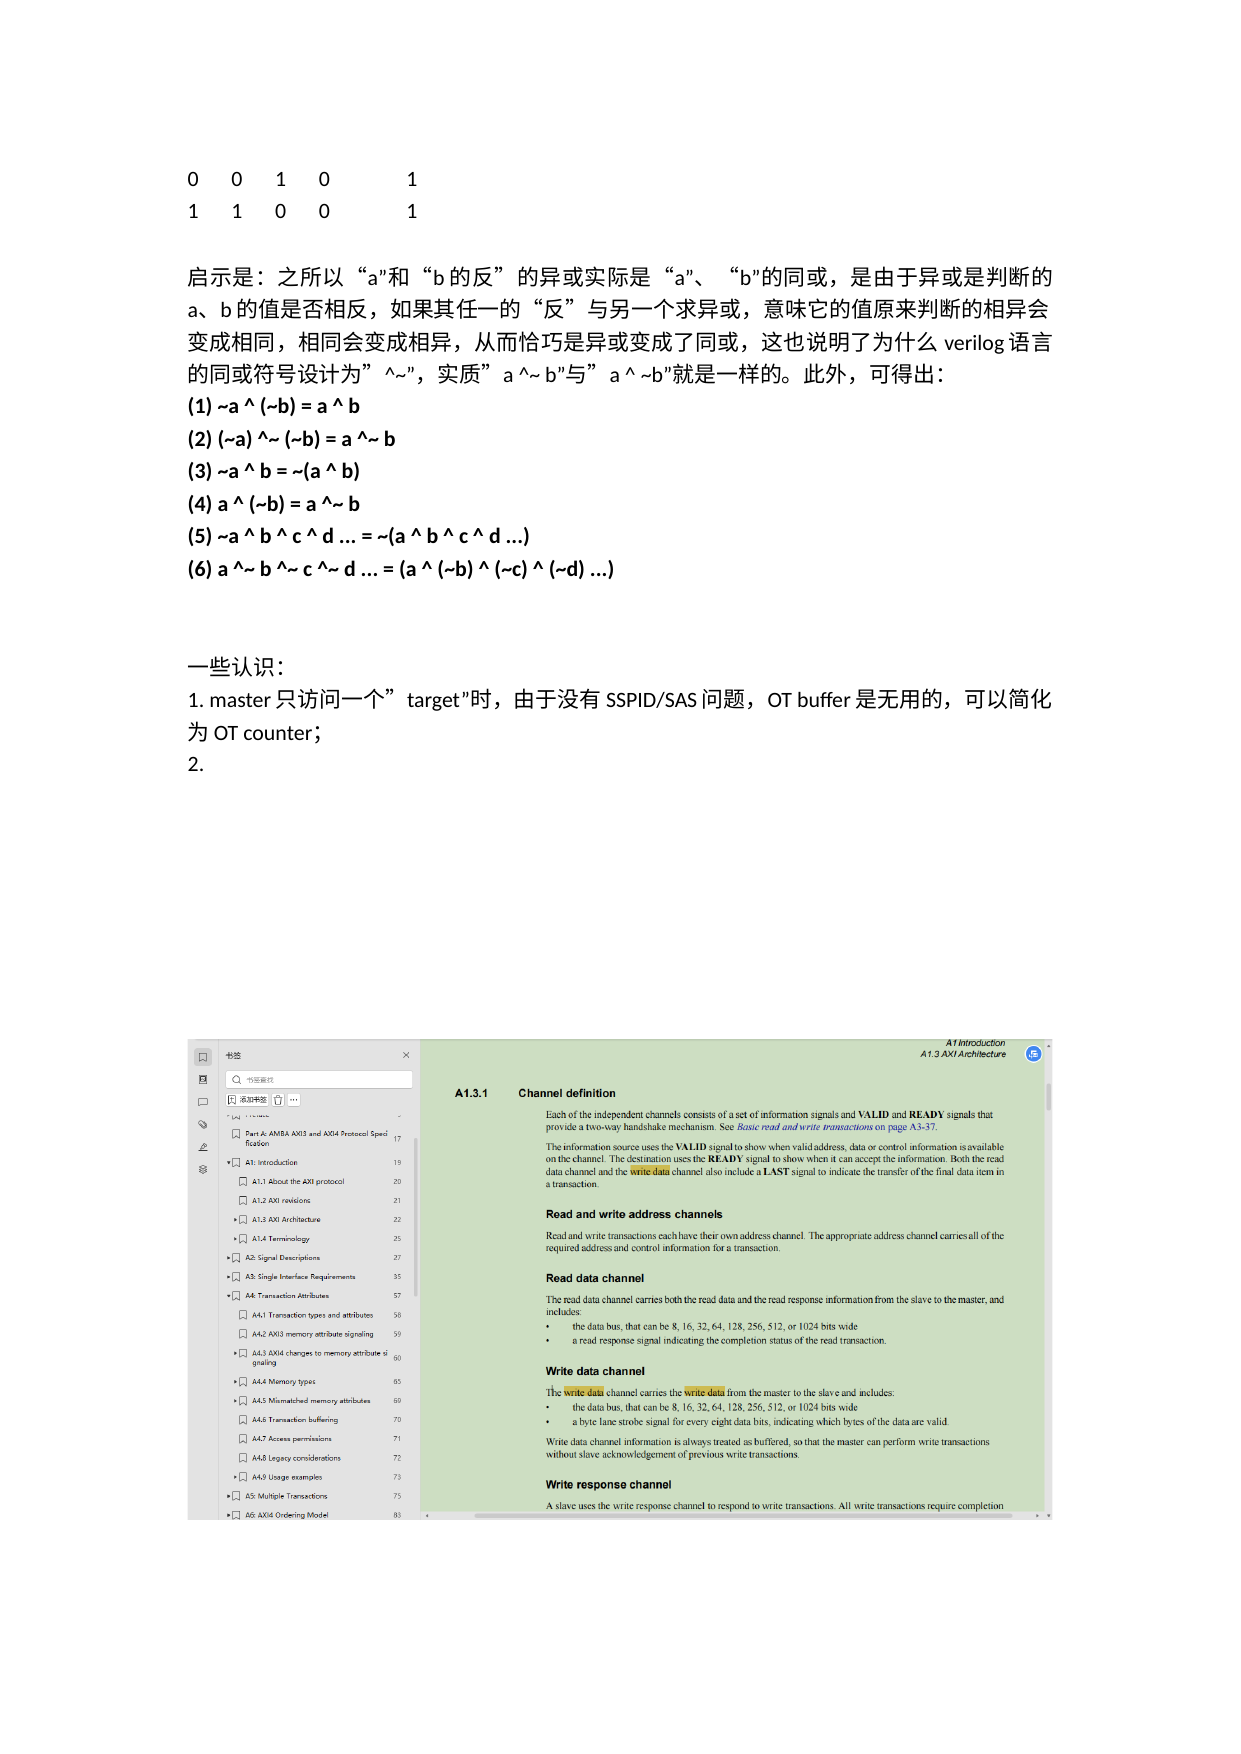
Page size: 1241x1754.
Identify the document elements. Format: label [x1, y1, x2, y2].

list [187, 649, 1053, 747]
picture [187, 1039, 1053, 1520]
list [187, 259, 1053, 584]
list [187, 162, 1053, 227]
